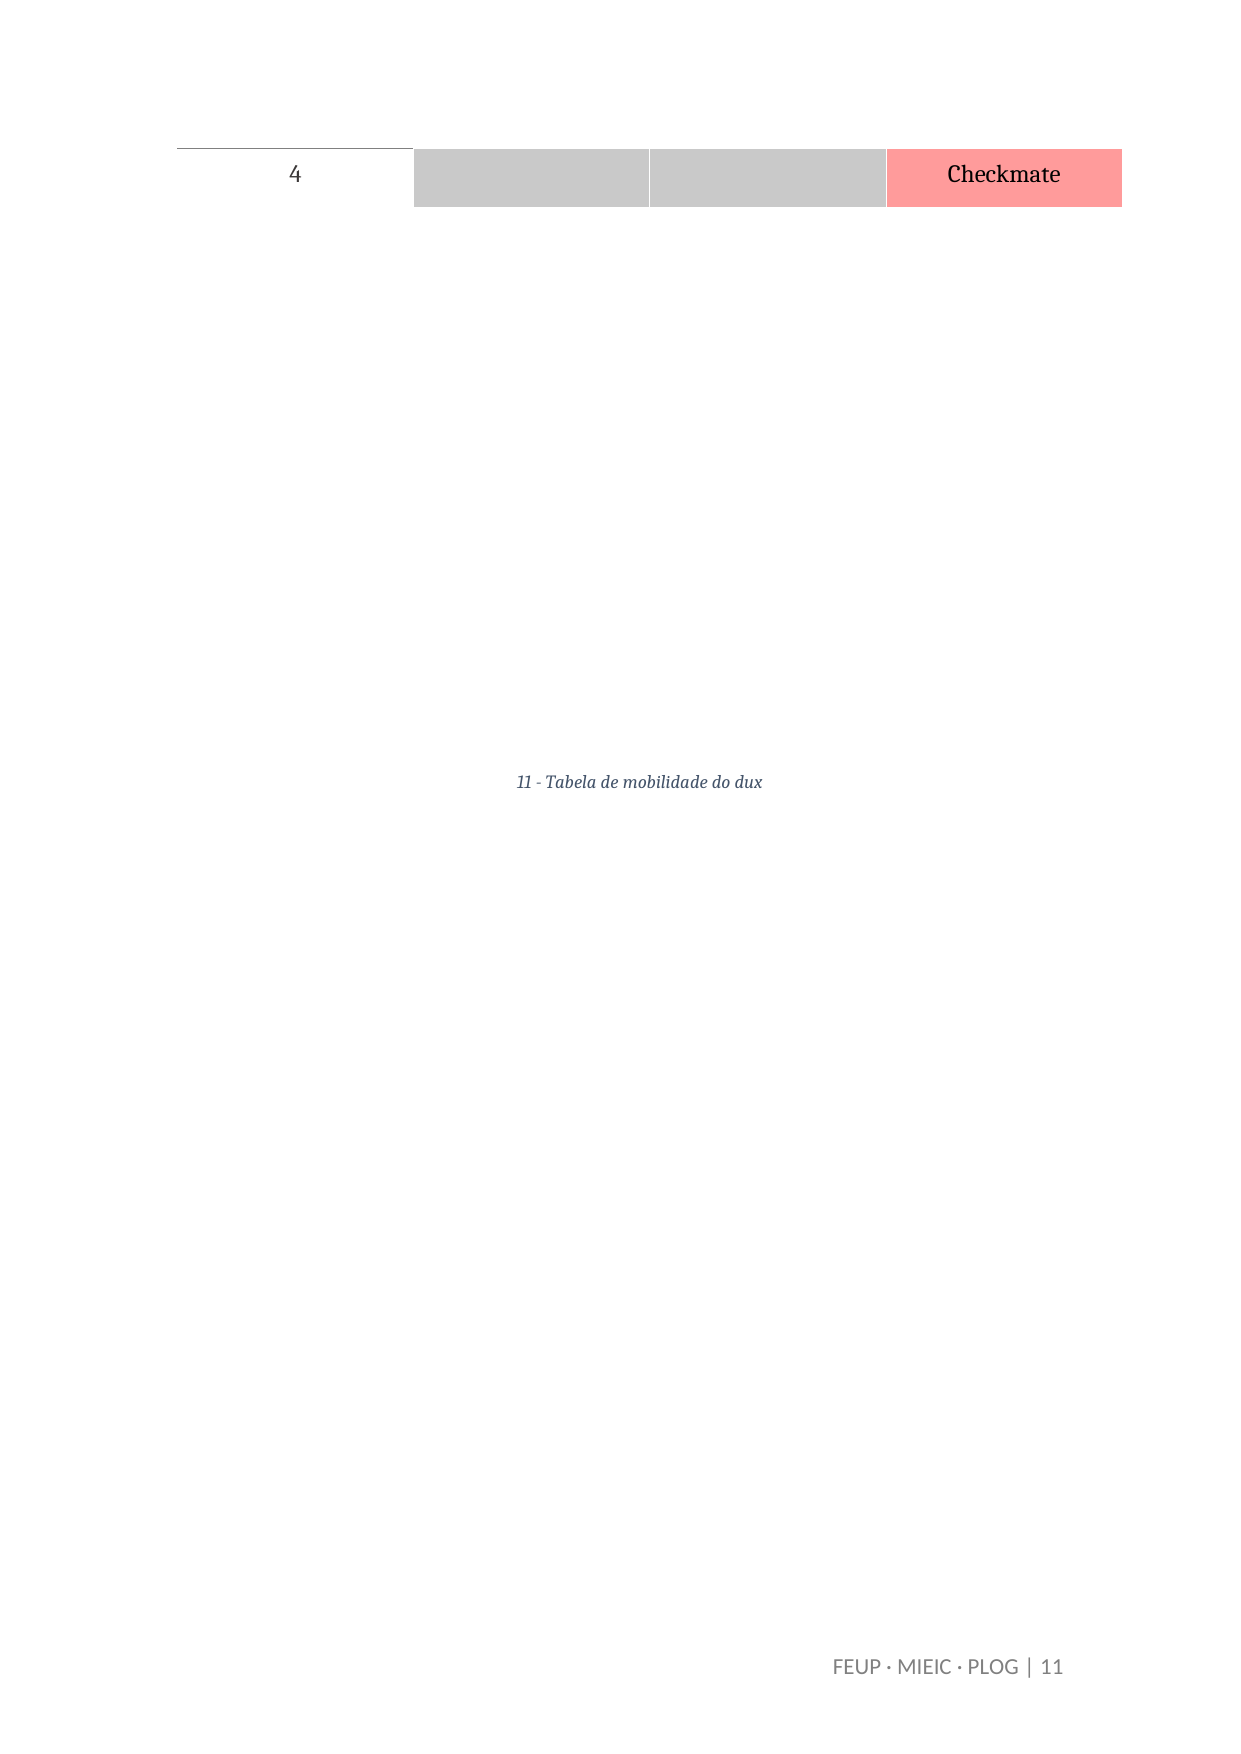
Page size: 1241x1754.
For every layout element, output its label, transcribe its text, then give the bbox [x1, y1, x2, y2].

table_cell 4 [177, 149, 413, 207]
text 11 - Tabela de mobilidade do dux [517, 772, 764, 794]
table_cell Checkmate [887, 149, 1122, 207]
table_cell [650, 149, 886, 207]
table_cell [414, 149, 649, 207]
